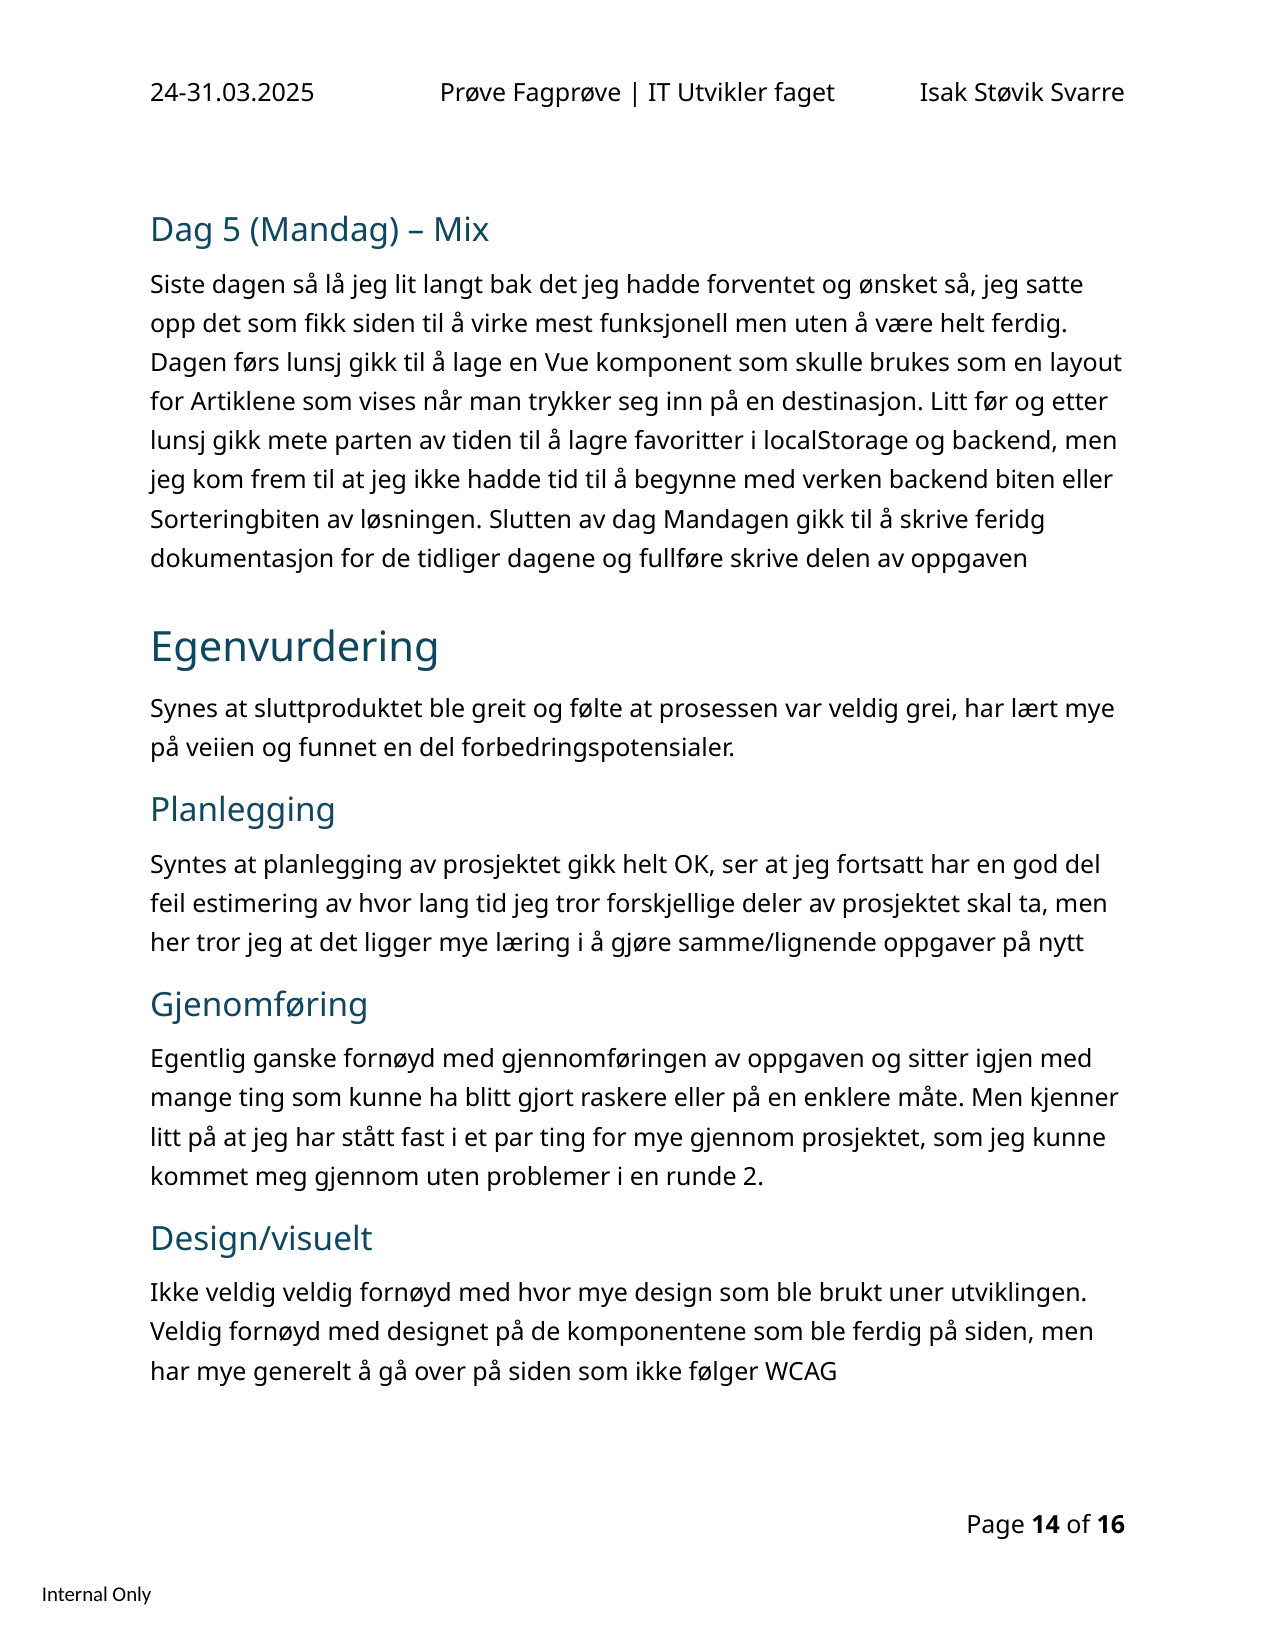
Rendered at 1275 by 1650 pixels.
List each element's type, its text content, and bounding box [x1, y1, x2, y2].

text Egentlig ganske fornøyd med gjennomføringen av oppgaven og sitter igjen med mange ting som kunne ha blitt gjort raskere eller på en enklere måte. Men kjenner litt på at jeg har stått fast i et par ting for mye gjennom prosjektet, som jeg kunne kommet meg gjennom uten problemer i en runde 2. [150, 1041, 1125, 1192]
text Siste dagen så lå jeg lit langt bak det jeg hadde forventet og ønsket så, jeg satte opp det som fikk siden til å virke mest funksjonell men uten å være helt ferdig. Dagen førs lunsj gikk til å lage en Vue komponent som skulle brukes som en layout for Artiklene som vises når man trykker seg inn på en destinasjon. Litt før og etter lunsj gikk mete parten av tiden til å lagre favoritter i localStorage og backend, men jeg kom frem til at jeg ikke hadde tid til å begynne med verken backend biten eller Sorteringbiten av løsningen. Slutten av dag Mandagen gikk til å skrive feridg dokumentasjon for de tidliger dagene og fullføre skrive delen av oppgaven [150, 266, 1125, 574]
subtitle Design/visuelt [150, 1214, 1125, 1260]
text Ikke veldig veldig fornøyd med hvor mye design som ble brukt uner utviklingen. Veldig fornøyd med designet på de komponentene som ble ferdig på siden, men har mye generelt å gå over på siden som ikke følger WCAG [150, 1275, 1125, 1387]
subtitle Dag 5 (Mandag) – Mix [150, 206, 1125, 251]
subtitle Planlegging [150, 786, 1125, 831]
text Synes at sluttproduktet ble greit og følte at prosessen var veldig grei, har lært mye på veiien og funnet en del forbedringspotensialer. [150, 691, 1125, 764]
text Syntes at planlegging av prosjektet gikk helt OK, ser at jeg fortsatt har en god del feil estimering av hvor lang tid jeg tror forskjellige deler av prosjektet skal ta, men her tror jeg at det ligger mye læring i å gjøre samme/lignende oppgaver på nytt [150, 846, 1125, 959]
subtitle Gjenomføring [150, 980, 1125, 1026]
subtitle Egenvurdering [150, 617, 1125, 674]
